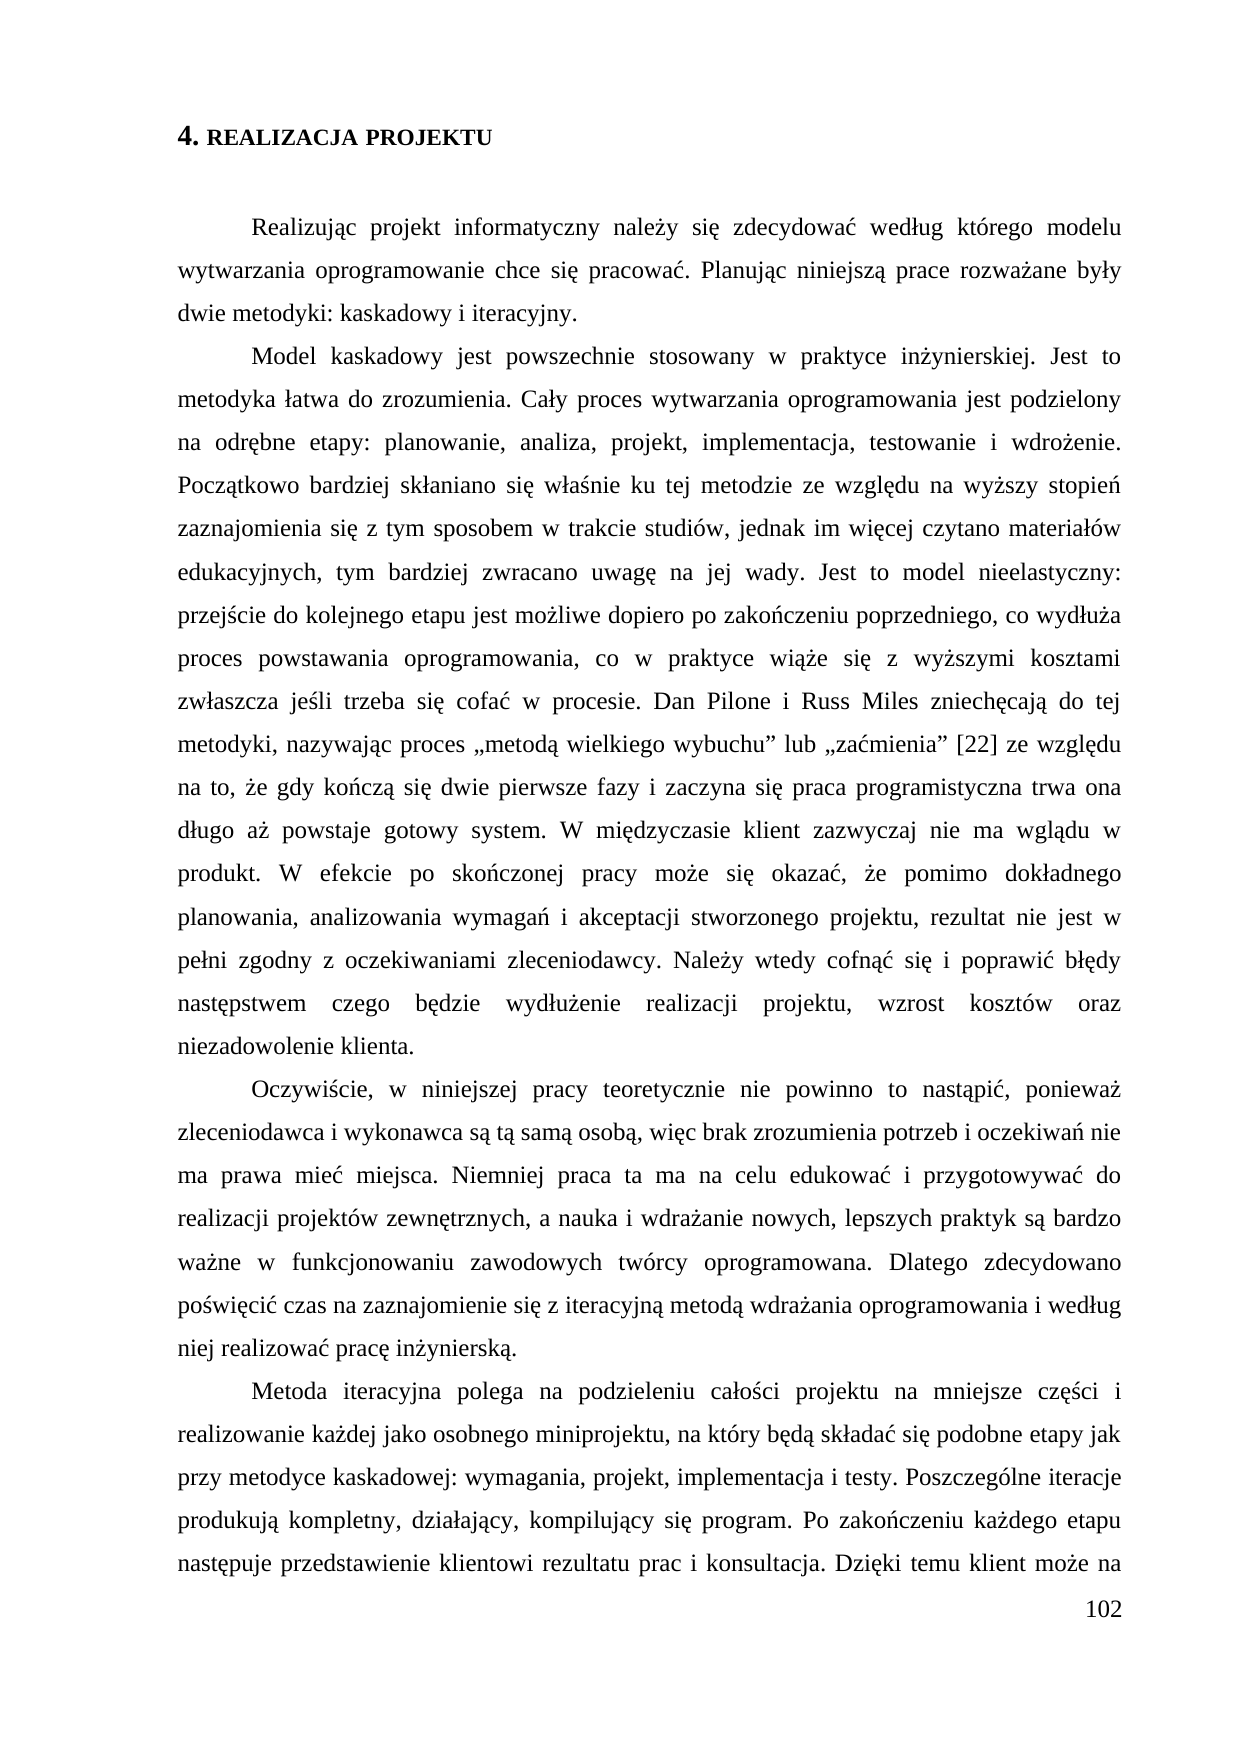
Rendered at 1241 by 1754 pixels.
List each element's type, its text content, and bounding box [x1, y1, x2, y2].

text Model kaskadowy jest powszechnie stosowany w praktyce inżynierskiej. Jest to metodyka łatwa do zrozumienia. Cały proces wytwarzania oprogramowania jest podzielony na odrębne etapy: planowanie, analiza, projekt, implementacja, testowanie i wdrożenie. Początkowo bardziej skłaniano się właśnie ku tej metodzie ze względu na wyższy stopień zaznajomienia się z tym sposobem w trakcie studiów, jednak im więcej czytano materiałów edukacyjnych, tym bardziej zwracano uwagę na jej wady. Jest to model nieelastyczny: przejście do kolejnego etapu jest możliwe dopiero po zakończeniu poprzedniego, co wydłuża proces powstawania oprogramowania, co w praktyce wiąże się z wyższymi kosztami zwłaszcza jeśli trzeba się cofać w procesie. Dan Pilone i Russ Miles zniechęcają do tej metodyki, nazywając proces „metodą wielkiego wybuchu” lub „zaćmienia” [22] ze względu na to, że gdy kończą się dwie pierwsze fazy i zaczyna się praca programistyczna trwa ona długo aż powstaje gotowy system. W międzyczasie klient zazwyczaj nie ma wglądu w produkt. W efekcie po skończonej pracy może się okazać, że pomimo dokładnego planowania, analizowania wymagań i akceptacji stworzonego projektu, rezultat nie jest w pełni zgodny z oczekiwaniami zleceniodawcy. Należy wtedy cofnąć się i poprawić błędy następstwem czego będzie wydłużenie realizacji projektu, wzrost kosztów oraz niezadowolenie klienta. [177, 341, 1122, 1060]
text Oczywiście, w niniejszej pracy teoretycznie nie powinno to nastąpić, ponieważ zleceniodawca i wykonawca są tą samą osobą, więc brak zrozumienia potrzeb i oczekiwań nie ma prawa mieć miejsca. Niemniej praca ta ma na celu edukować i przygotowywać do realizacji projektów zewnętrznych, a nauka i wdrażanie nowych, lepszych praktyk są bardzo ważne w funkcjonowaniu zawodowych twórcy oprogramowana. Dlatego zdecydowano poświęcić czas na zaznajomienie się z iteracyjną metodą wdrażania oprogramowania i według niej realizować pracę inżynierską. [177, 1074, 1122, 1362]
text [177, 1376, 1122, 1577]
text Realizując projekt informatyczny należy się zdecydować według którego modelu wytwarzania oprogramowanie chce się pracować. Planując niniejszą prace rozważane były dwie metodyki: kaskadowy i iteracyjny. [177, 212, 1122, 327]
subtitle 4. realizacja projektu [177, 118, 1122, 152]
